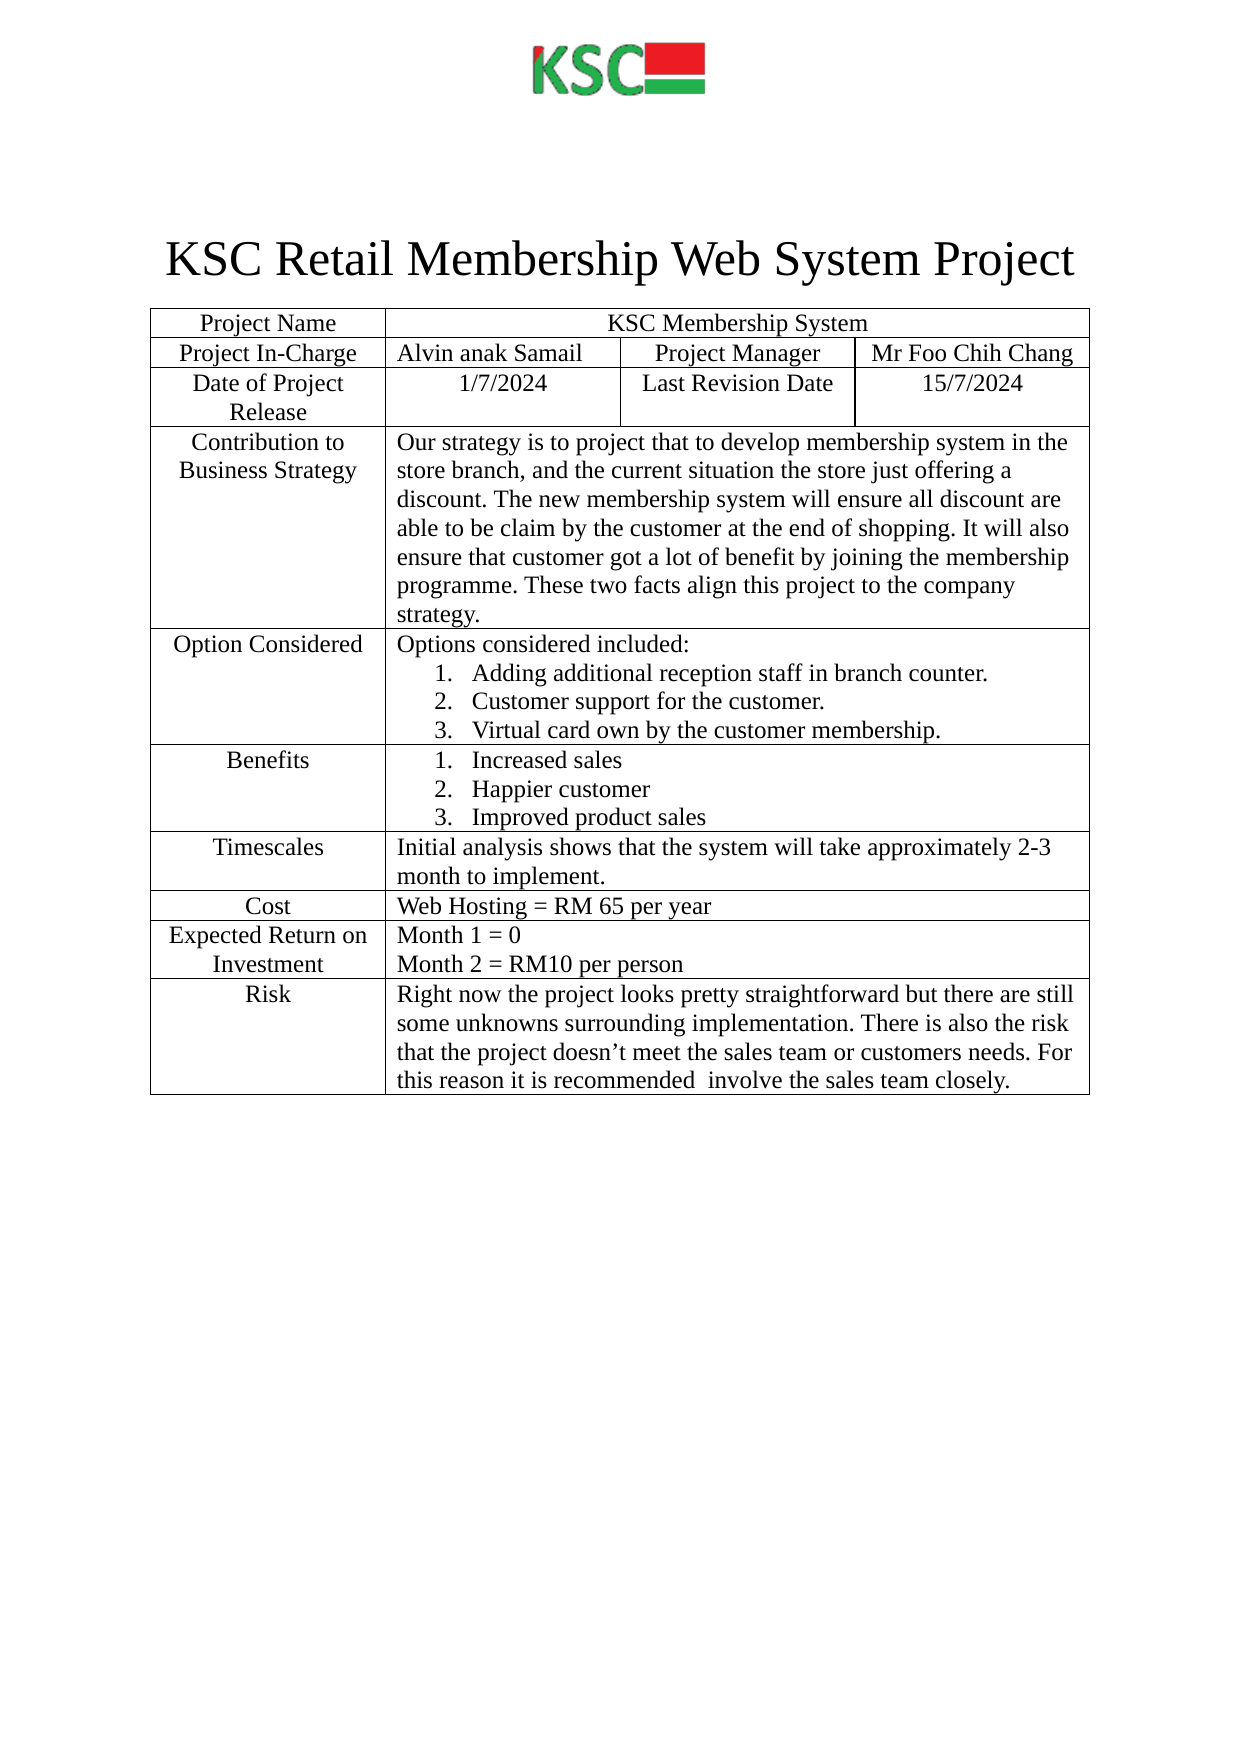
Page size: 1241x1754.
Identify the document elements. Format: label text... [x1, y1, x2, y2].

table_cell Month 1 = 0 Month 2 = RM10 per person [386, 921, 1089, 978]
table_cell Our strategy is to project that to develop membership system in the store branch, and the current situation the store just offering a discount. The new membership system will ensure all discount are able to be claim by the customer at the end of shopping. It will also ensure that customer got a lot of benefit by joining the membership programme. These two facts align this project to the company strategy. [386, 427, 1089, 628]
table_cell Risk [151, 979, 385, 1094]
table_cell Initial analysis shows that the system will take approximately 2-3 month to implement. [386, 832, 1089, 890]
table_cell Alvin anak Samail [386, 338, 620, 367]
table_cell Timescales [151, 832, 385, 890]
table_cell 1/7/2024 [386, 368, 620, 426]
table_cell Option Considered [151, 629, 385, 744]
table_cell Benefits [151, 745, 385, 831]
table_cell Right now the project looks pretty straightforward but there are still some unknowns surrounding implementation. There is also the risk that the project doesn’t meet the sales team or customers needs. For this reason it is recommended involve the sales team closely. [386, 979, 1089, 1094]
table_cell Options considered included: Adding additional reception staff in branch counter. Customer support for the customer. Virtual card own by the customer membership. [386, 629, 1089, 744]
text KSC Retail Membership Web System Project [150, 229, 1090, 286]
table_cell Cost [151, 891, 385, 919]
table_cell Increased sales Happier customer Improved product sales [386, 745, 1089, 831]
table_header Project Name [151, 309, 385, 337]
table_cell 15/7/2024 [856, 368, 1089, 426]
table_cell Project Manager [621, 338, 854, 367]
table_cell Mr Foo Chih Chang [856, 338, 1089, 367]
table_header KSC Membership System [386, 309, 1089, 337]
table_cell Web Hosting = RM 65 per year [386, 891, 1089, 919]
table_cell Project In-Charge [151, 338, 385, 367]
table_cell Date of Project Release [151, 368, 385, 426]
table_cell Contribution to Business Strategy [151, 427, 385, 628]
table_cell Expected Return on Investment [151, 921, 385, 978]
table_cell Last Revision Date [621, 368, 854, 426]
picture [527, 40, 713, 102]
